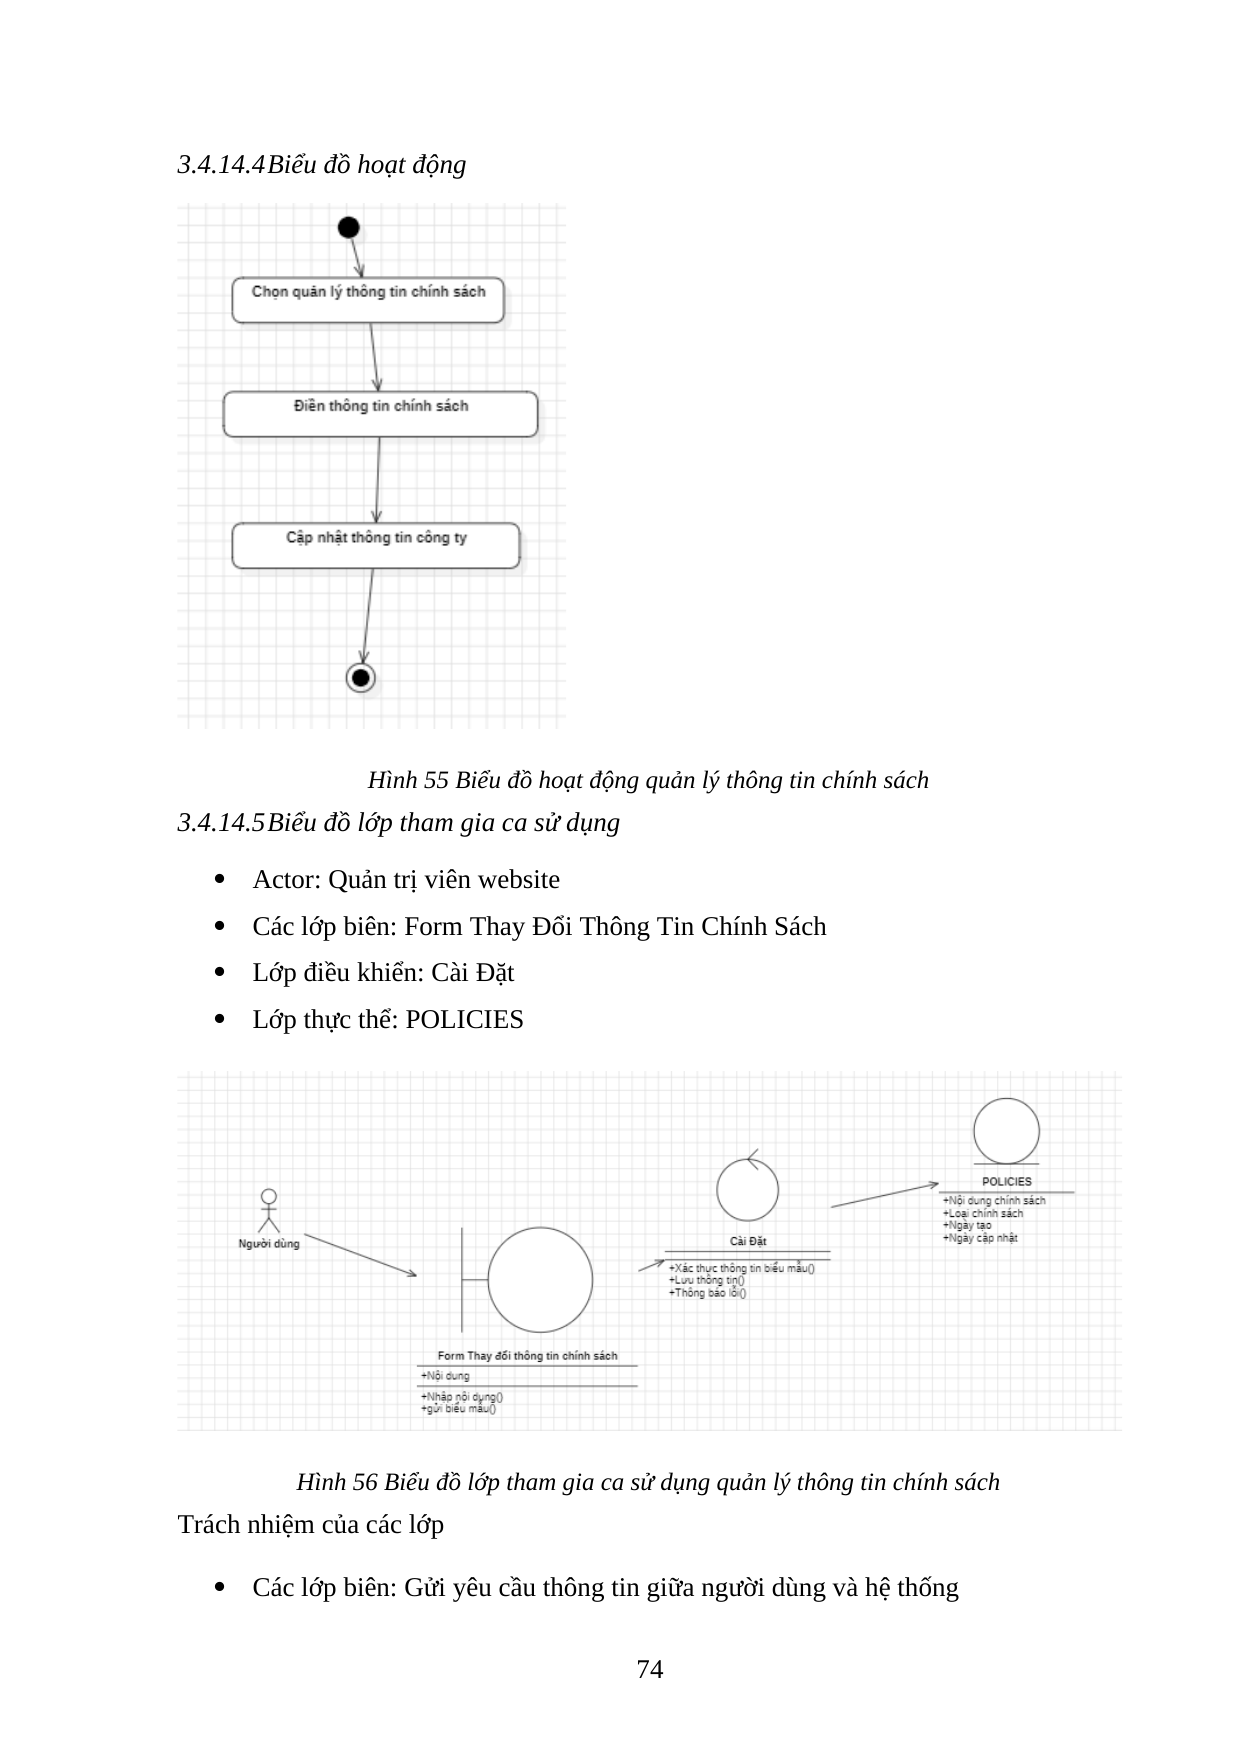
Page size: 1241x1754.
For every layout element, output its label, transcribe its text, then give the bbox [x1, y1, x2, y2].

picture [177, 1071, 1123, 1431]
list Lớp điều khiển: Cài Đặt [215, 956, 1122, 988]
picture [177, 203, 567, 729]
list Lớp thực thể: POLICIES [215, 1003, 1122, 1034]
list Các lớp biên: Form Thay Đổi Thông Tin Chính Sách [215, 909, 1122, 941]
subtitle Biểu đồ lớp tham gia ca sử dụng [177, 807, 1122, 838]
list Các lớp biên: Gửi yêu cầu thông tin giữa người dùng và hệ thống [215, 1572, 1122, 1603]
text Hình 55 Biểu đồ hoạt động quản lý thông tin chính sách [177, 765, 1122, 794]
text Trách nhiệm của các lớp [177, 1508, 1122, 1539]
subtitle Biểu đồ hoạt động [177, 148, 1122, 179]
list Actor: Quản trị viên website [215, 863, 1122, 894]
text Hình 56 Biểu đồ lớp tham gia ca sử dụng quản lý thông tin chính sách [177, 1467, 1122, 1496]
